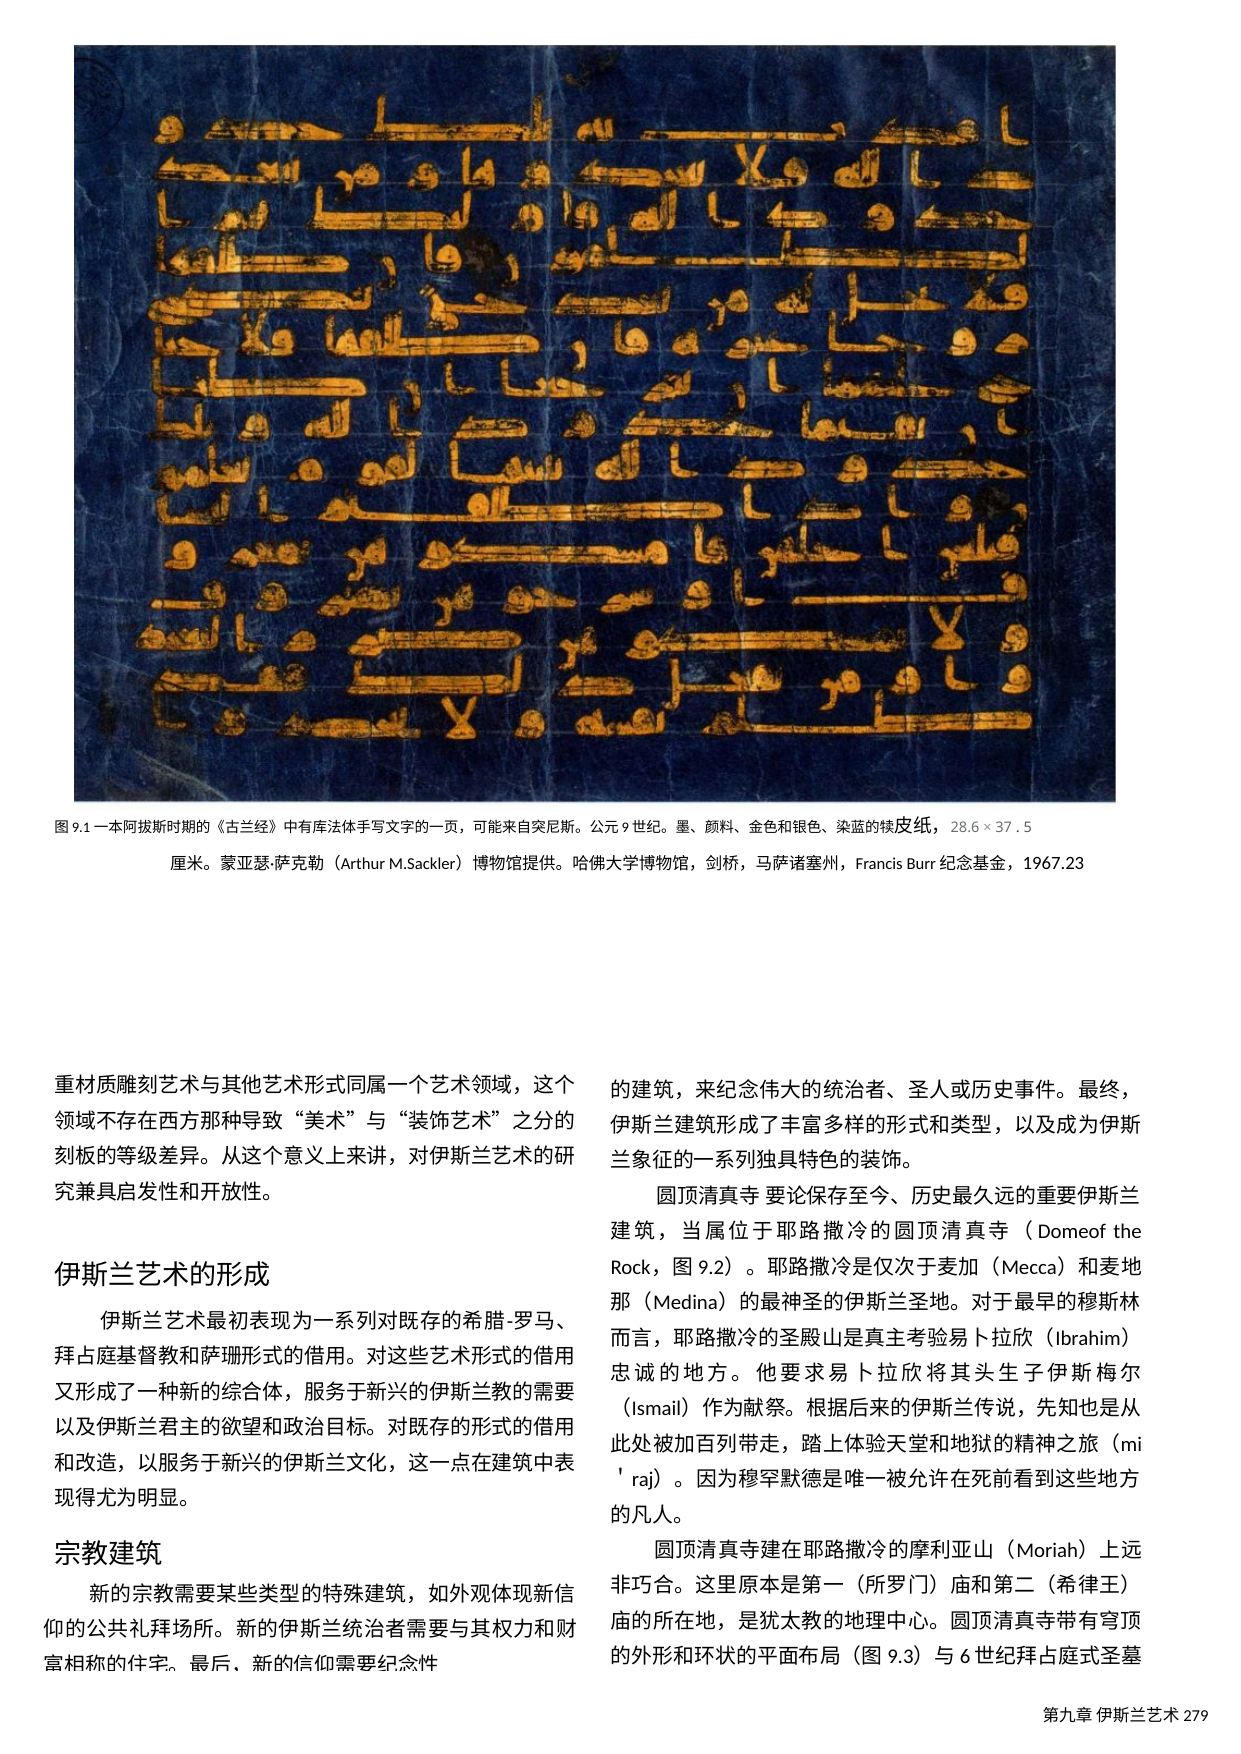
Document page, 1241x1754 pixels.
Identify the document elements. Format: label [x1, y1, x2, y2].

picture [74, 45, 1116, 811]
